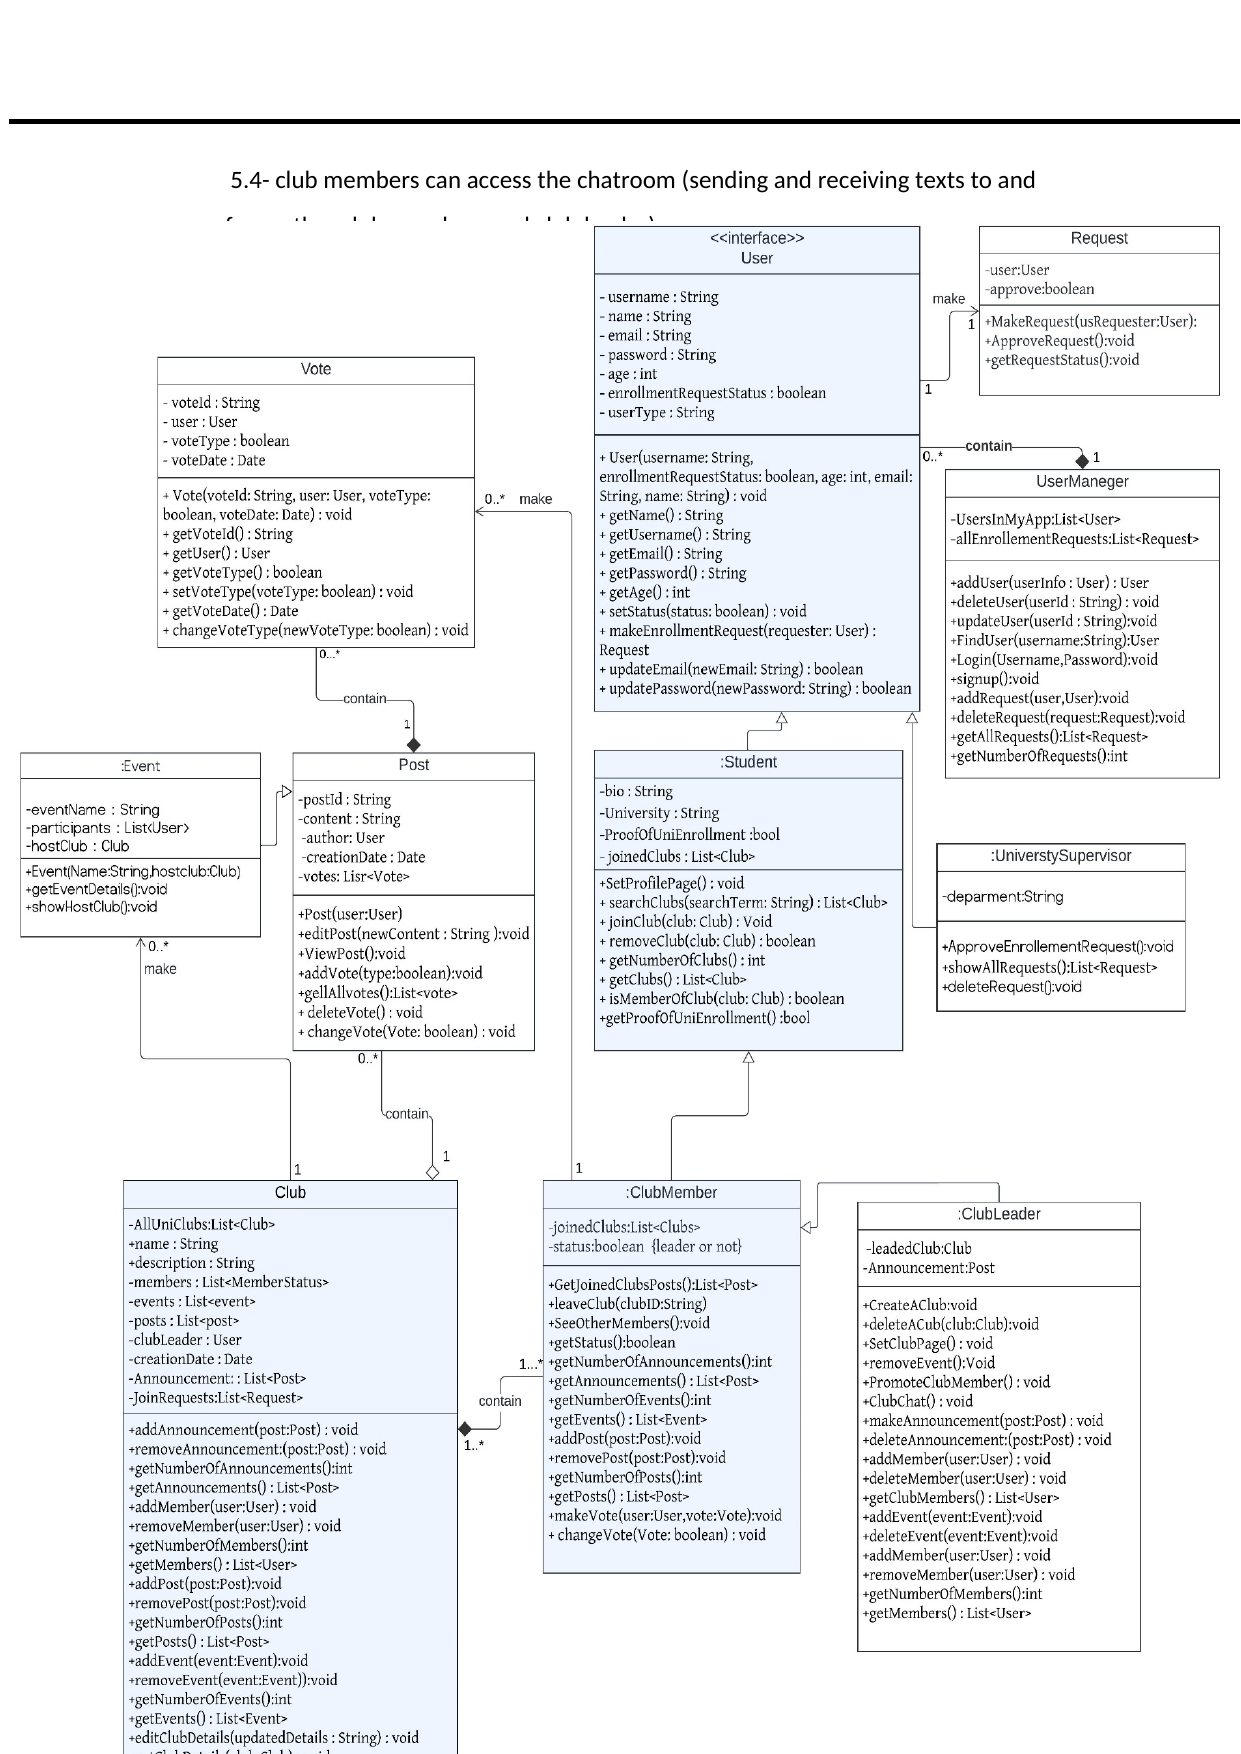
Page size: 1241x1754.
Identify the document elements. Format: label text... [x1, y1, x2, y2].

picture [5, 221, 1241, 1754]
text 5.4- club members can access the chatroom (sending and receiving texts to and from other club members and club leader) [225, 164, 1090, 221]
